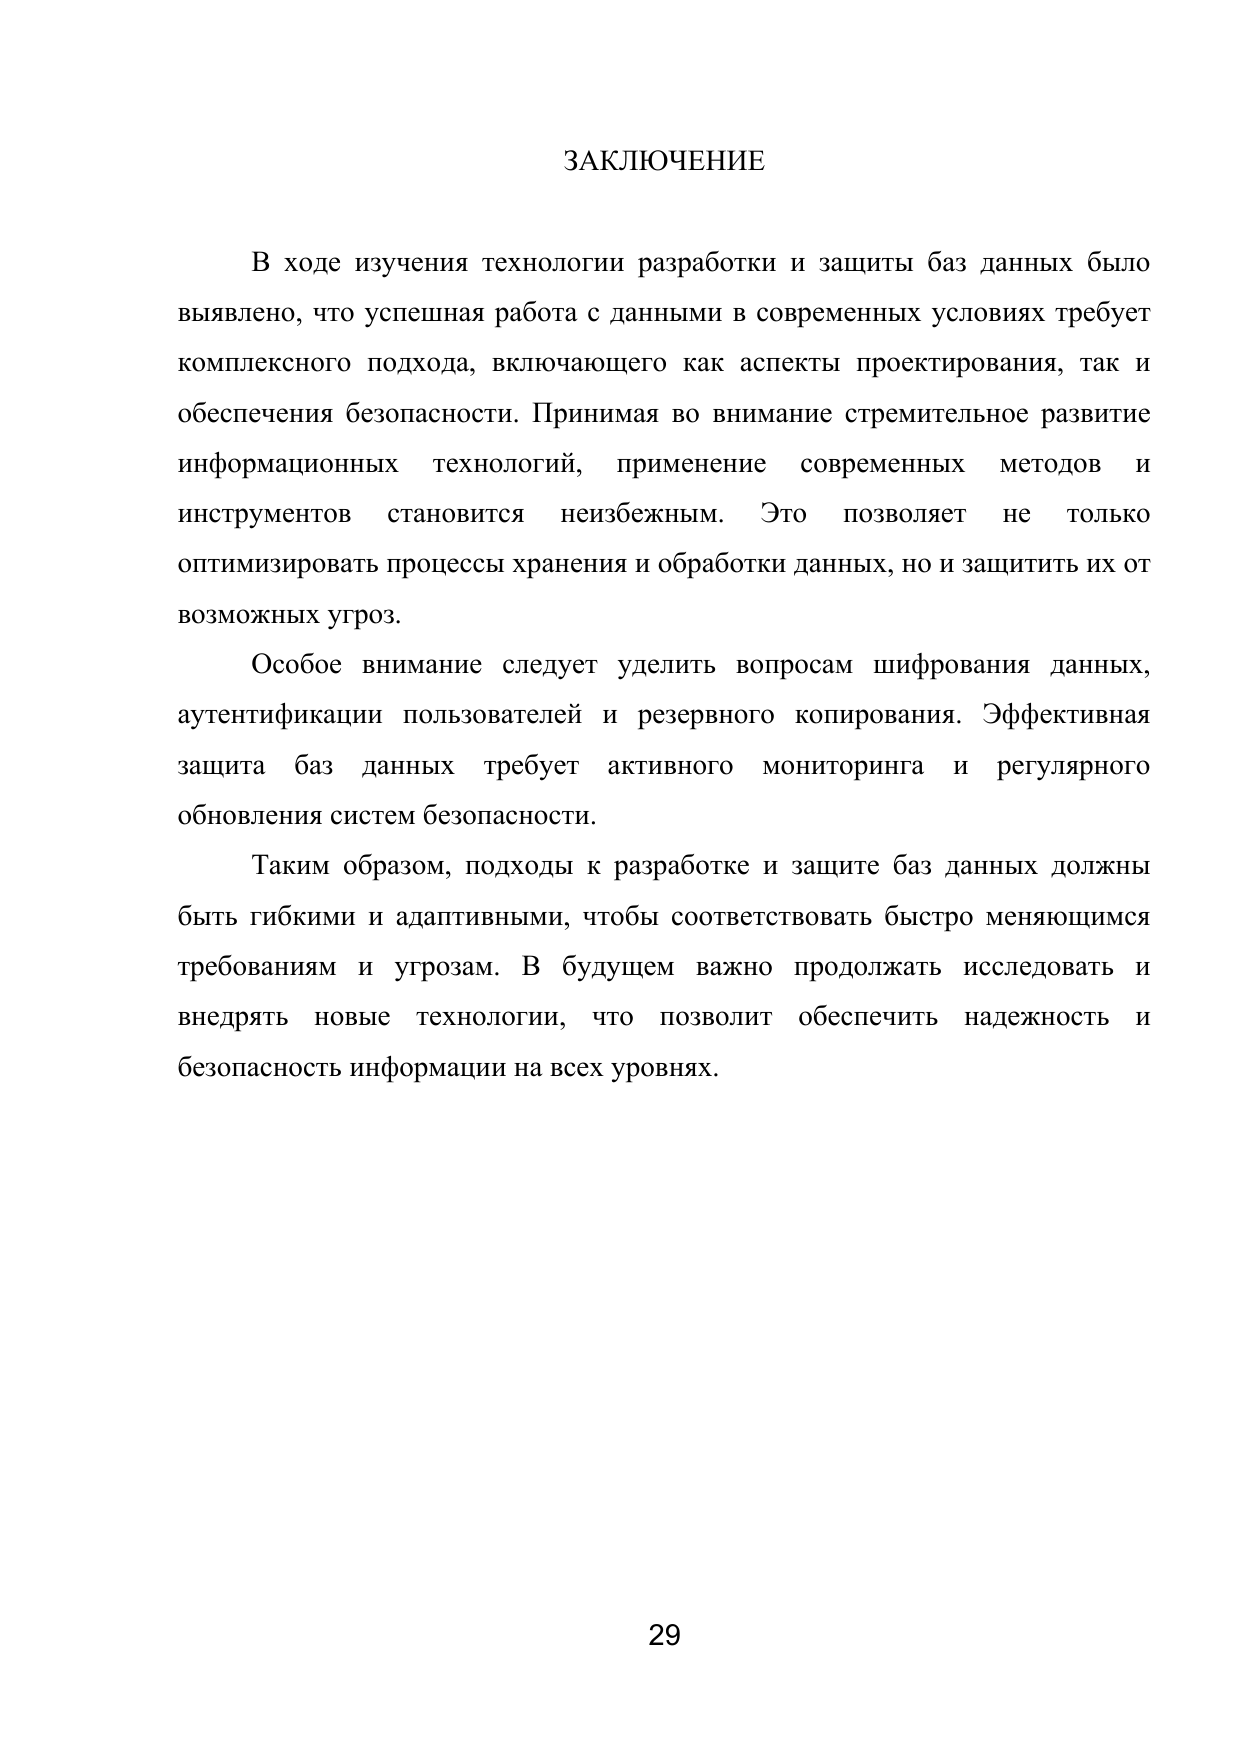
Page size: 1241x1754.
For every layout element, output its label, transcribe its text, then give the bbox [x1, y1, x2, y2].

text Особое внимание следует уделить вопросам шифрования данных, аутентификации пользователей и резервного копирования. Эффективная защита баз данных требует активного мониторинга и регулярного обновления систем безопасности. [177, 646, 1152, 831]
text Таким образом, подходы к разработке и защите баз данных должны быть гибкими и адаптивными, чтобы соответствовать быстро меняющимся требованиям и угрозам. В будущем важно продолжать исследовать и внедрять новые технологии, что позволит обеспечить надежность и безопасность информации на всех уровнях. [177, 847, 1152, 1082]
subtitle ЗАКЛЮЧЕНИЕ [177, 143, 1152, 177]
text В ходе изучения технологии разработки и защиты баз данных было выявлено, что успешная работа с данными в современных условиях требует комплексного подхода, включающего как аспекты проектирования, так и обеспечения безопасности. Принимая во внимание стремительное развитие информационных технологий, применение современных методов и инструментов становится неизбежным. Это позволяет не только оптимизировать процессы хранения и обработки данных, но и защитить их от возможных угроз. [177, 244, 1152, 629]
